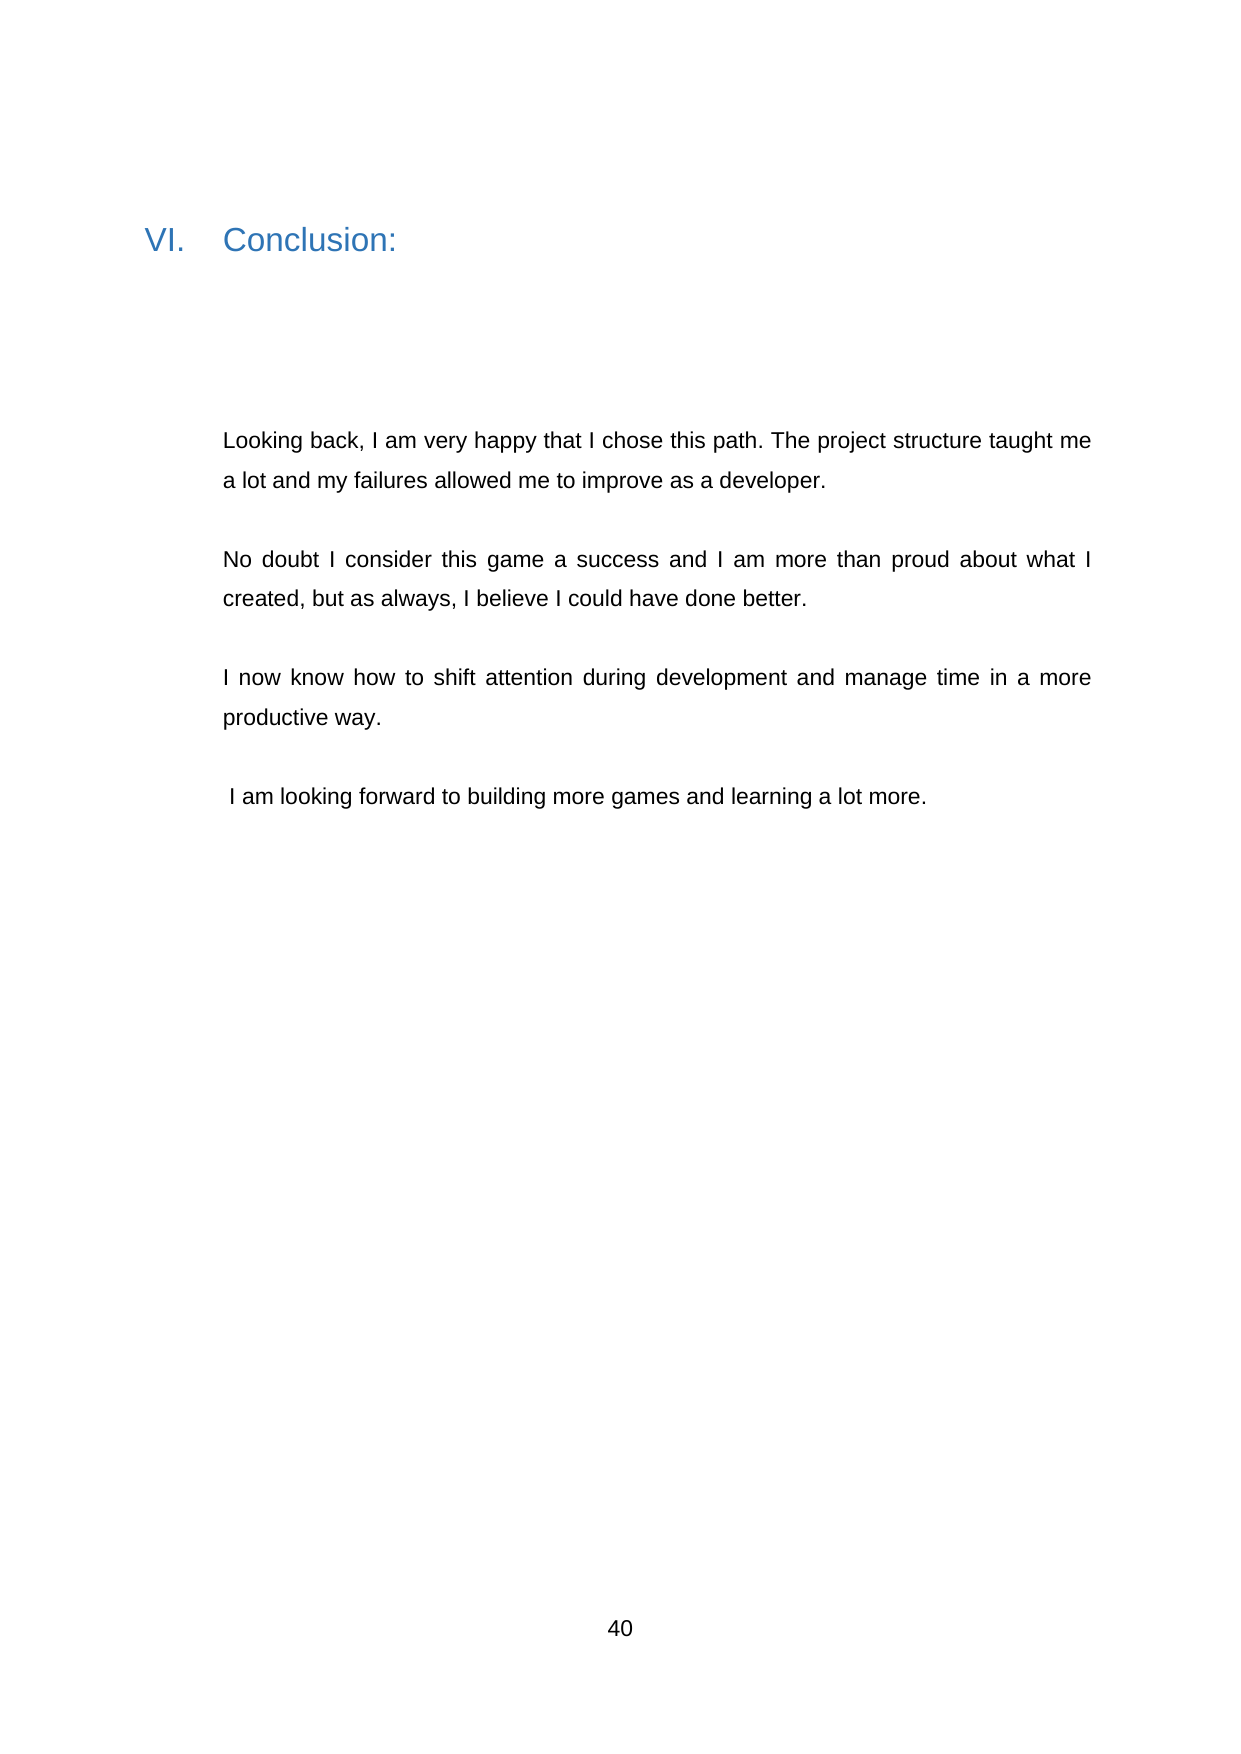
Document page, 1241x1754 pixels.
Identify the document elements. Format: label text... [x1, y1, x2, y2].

list I am looking forward to building more games and learning a lot more. [223, 783, 1093, 809]
list Looking back, I am very happy that I chose this path. The project structure taught me a lot and my failures allowed me to improve as a developer. [223, 427, 1093, 493]
subtitle Conclusion: [185, 220, 1093, 258]
list No doubt I consider this game a success and I am more than proud about what I created, but as always, I believe I could have done better. [223, 546, 1093, 612]
list I now know how to shift attention during development and manage time in a more productive way. [223, 664, 1093, 730]
